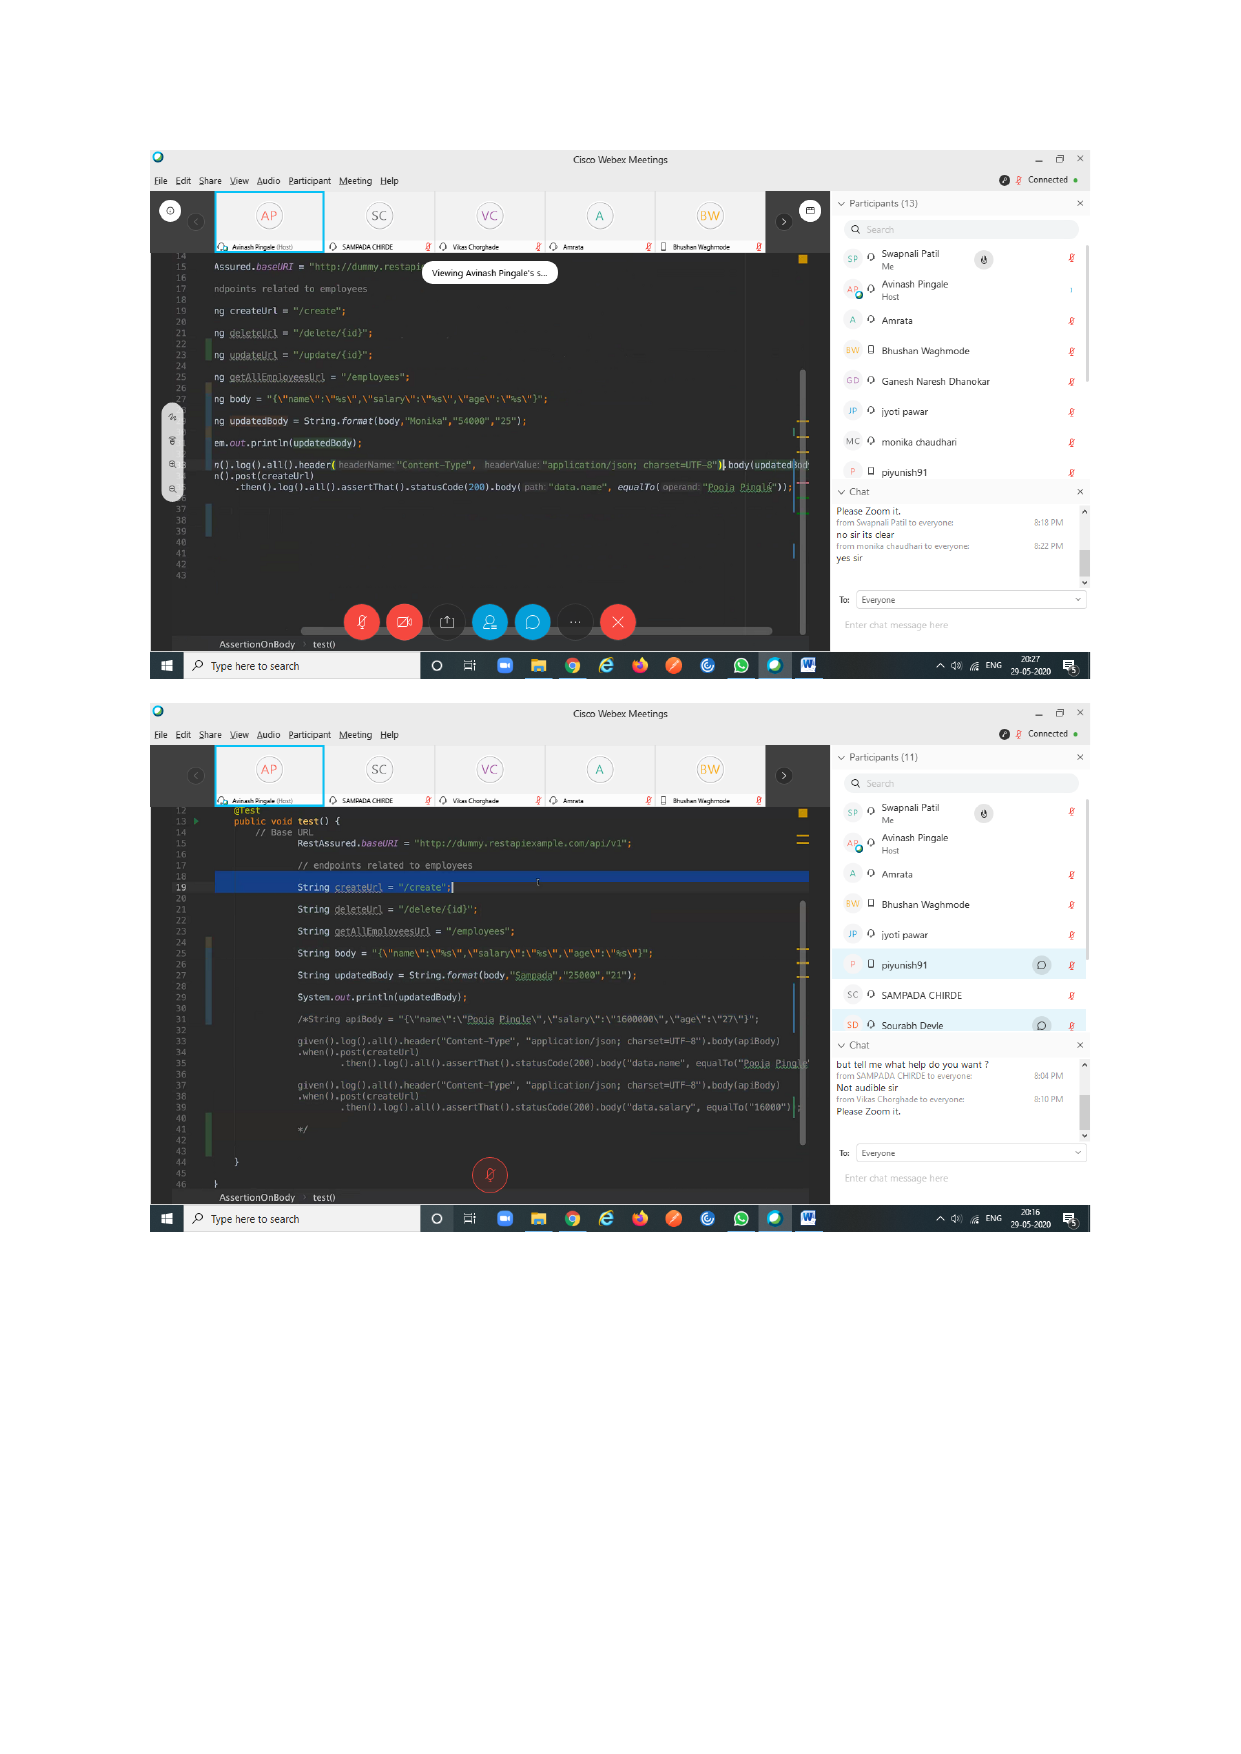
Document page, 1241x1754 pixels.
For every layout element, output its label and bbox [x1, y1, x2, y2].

picture [150, 150, 1091, 679]
picture [150, 703, 1091, 1232]
